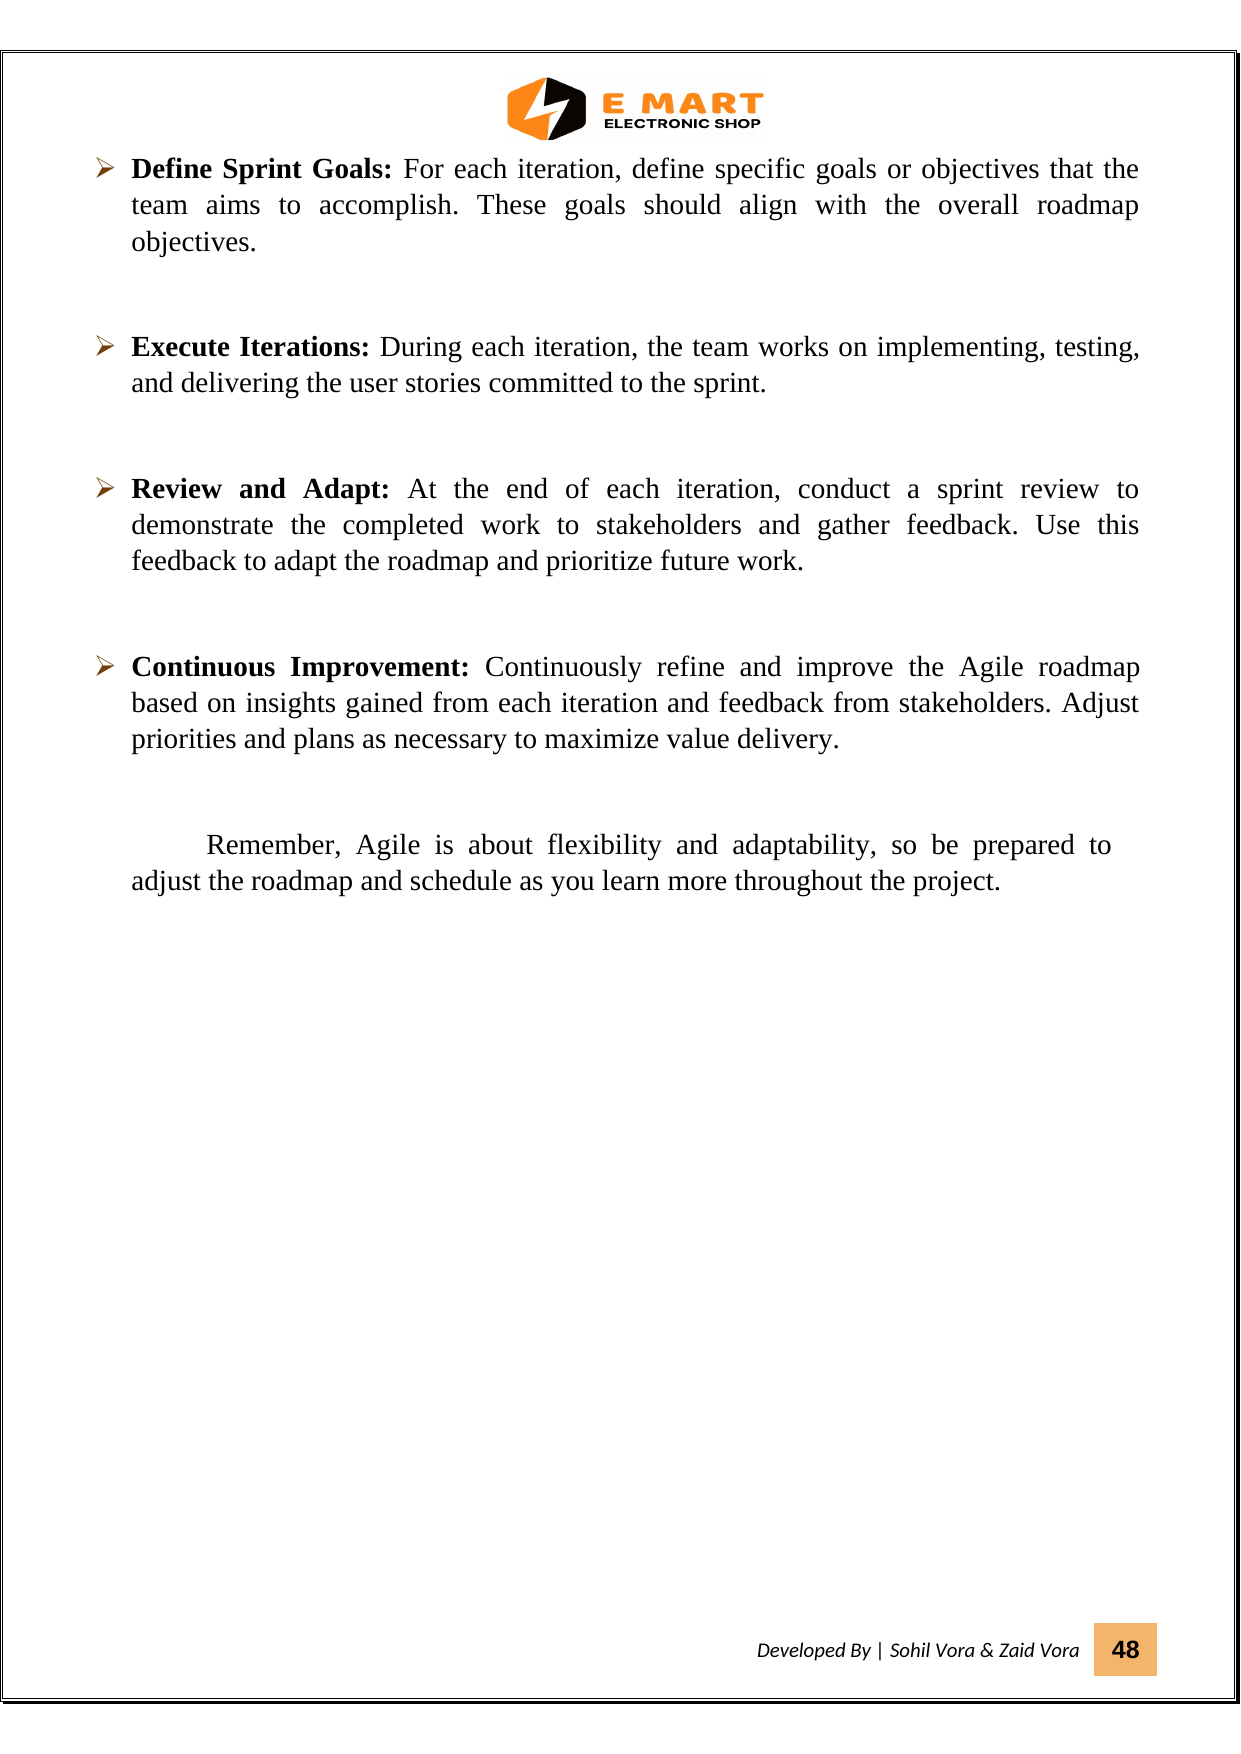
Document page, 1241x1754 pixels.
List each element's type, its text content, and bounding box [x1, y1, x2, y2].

list Review and Adapt: At the end of each iteration, conduct a sprint review to demonstrate the completed work to stakeholders and gather feedback. Use this feedback to adapt the roadmap and prioritize future work. [94, 471, 1141, 577]
list Continuous Improvement: Continuously refine and improve the Agile roadmap based on insights gained from each iteration and feedback from stakeholders. Adjust priorities and plans as necessary to maximize value delivery. [94, 649, 1141, 755]
picture [504, 76, 767, 139]
list Define Sprint Goals: For each iteration, define specific goals or objectives that the team aims to accomplish. These goals should align with the overall roadmap objectives. [94, 151, 1141, 257]
list Execute Iterations: During each iteration, the team works on implementing, testing, and delivering the user stories committed to the sprint. [94, 329, 1141, 399]
text Remember, Agile is about flexibility and adaptability, so be prepared to adjust the roadmap and schedule as you learn more throughout the project. [131, 827, 1112, 897]
